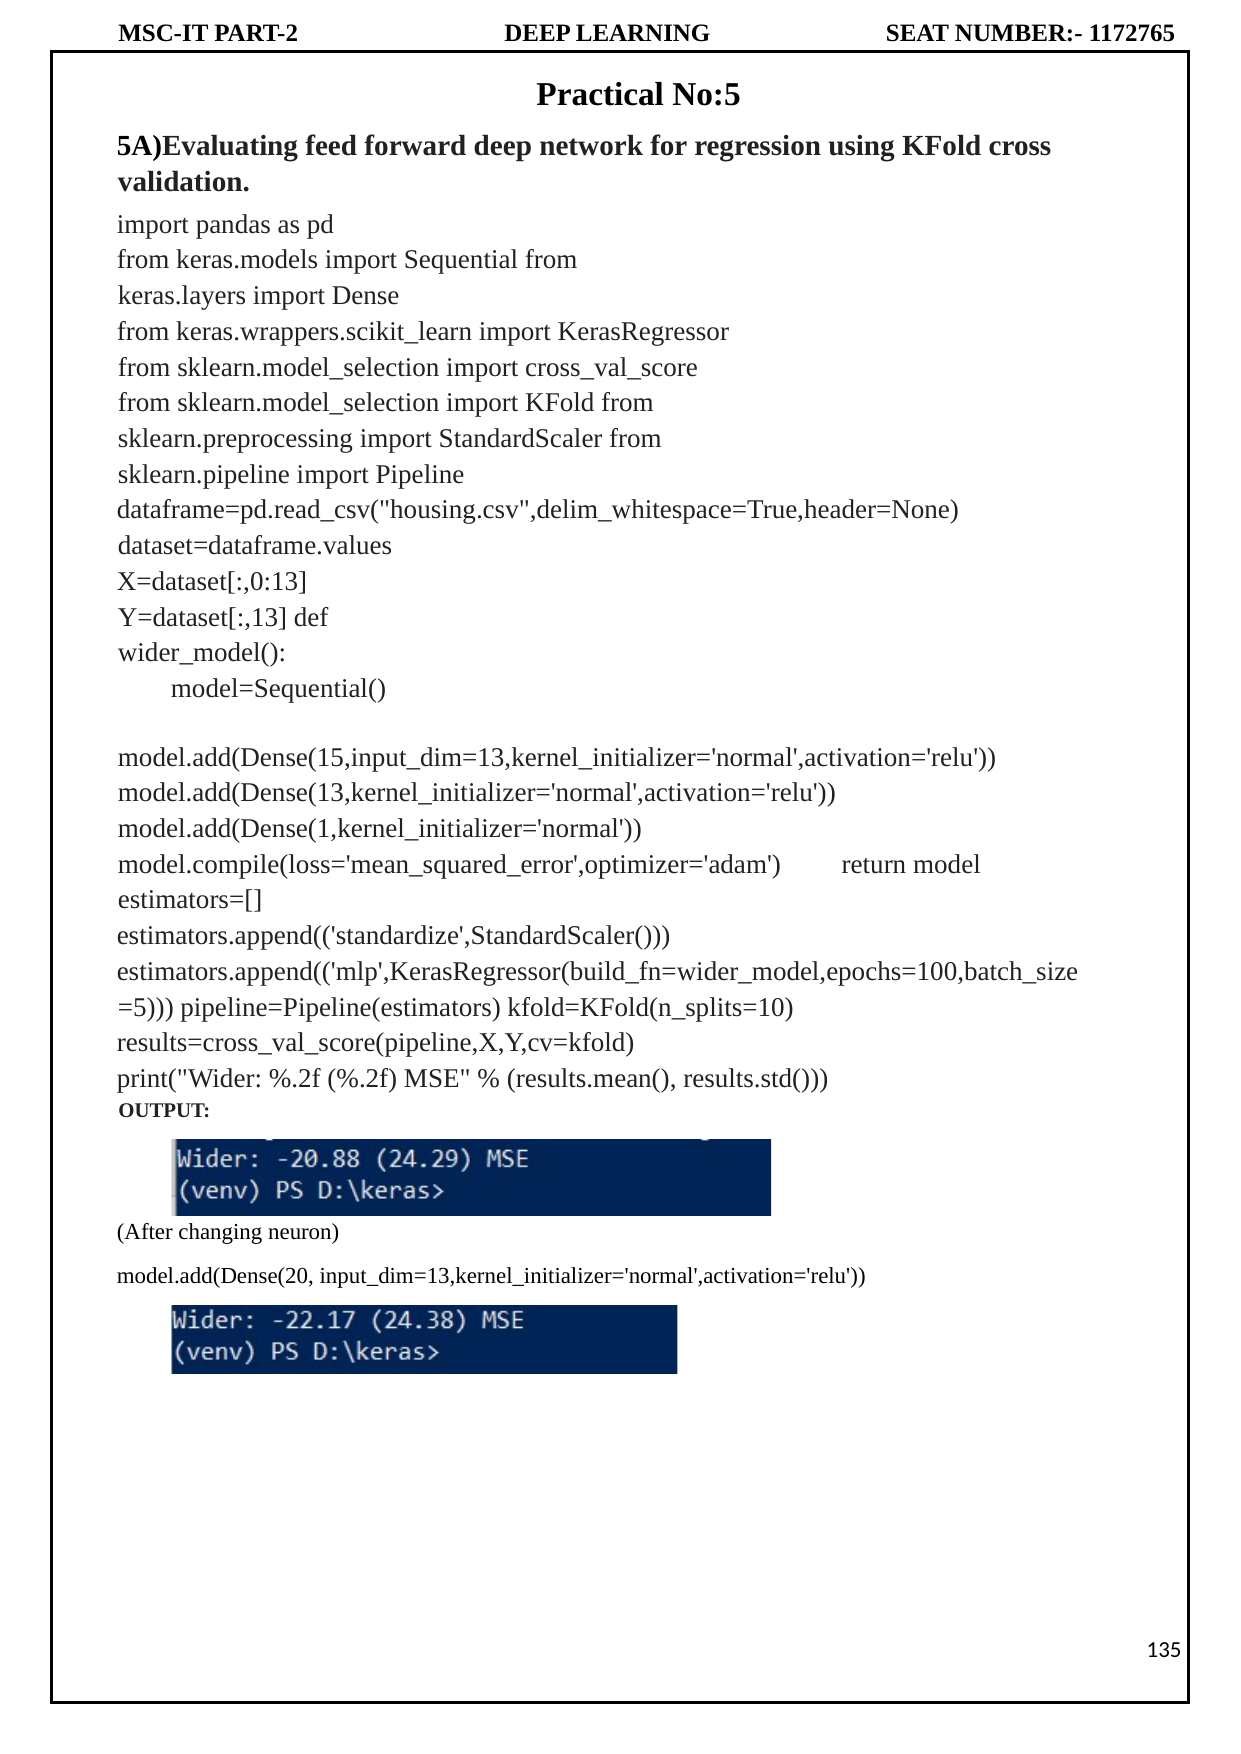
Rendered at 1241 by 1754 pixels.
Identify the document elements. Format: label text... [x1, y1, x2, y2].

picture [171, 1305, 678, 1374]
picture [171, 1139, 772, 1216]
text from keras.wrappers.scikit_learn import KerasRegressor from sklearn.model_selection import cross_val_score from sklearn.model_selection import KFold from sklearn.preprocessing import StandardScaler from sklearn.pipeline import Pipeline [117, 315, 737, 489]
text model.add(Dense(15,input_dim=13,kernel_initializer='normal',activation='relu')) model.add(Dense(13,kernel_initializer='normal',activation='relu')) model.add(Dense(1,kernel_initializer='normal')) model.compile(loss='mean_squared_error',optimizer='adam') return model estimators=[] [117, 708, 1008, 915]
text X=dataset[:,0:13] Y=dataset[:,13] def wider_model(): [117, 565, 397, 668]
text results=cross_val_score(pipeline,X,Y,cv=kfold) [117, 1026, 911, 1058]
text estimators.append(('mlp',KerasRegressor(build_fn=wider_model,epochs=100,batch_size=5))) pipeline=Pipeline(estimators) kfold=KFold(n_splits=10) [117, 955, 1080, 1022]
text (After changing neuron) [117, 1218, 1148, 1244]
text OUTPUT: [118, 1098, 1181, 1122]
text estimators.append(('standardize',StandardScaler())) [117, 919, 911, 950]
text import pandas as pd [117, 208, 911, 239]
text model.add(Dense(20, input_dim=13,kernel_initializer='normal',activation='relu')) [117, 1263, 1148, 1289]
text dataframe=pd.read_csv("housing.csv",delim_whitespace=True,header=None) dataset=dataframe.values [117, 494, 1171, 561]
text print("Wider: %.2f (%.2f) MSE" % (results.mean(), results.std())) [117, 1062, 911, 1093]
text model=Sequential() [117, 672, 911, 703]
text Practical No:5 [118, 74, 1159, 113]
text from keras.models import Sequential from keras.layers import Dense [117, 243, 609, 310]
text 5A)Evaluating feed forward deep network for regression using KFold cross validation. [117, 128, 1178, 197]
